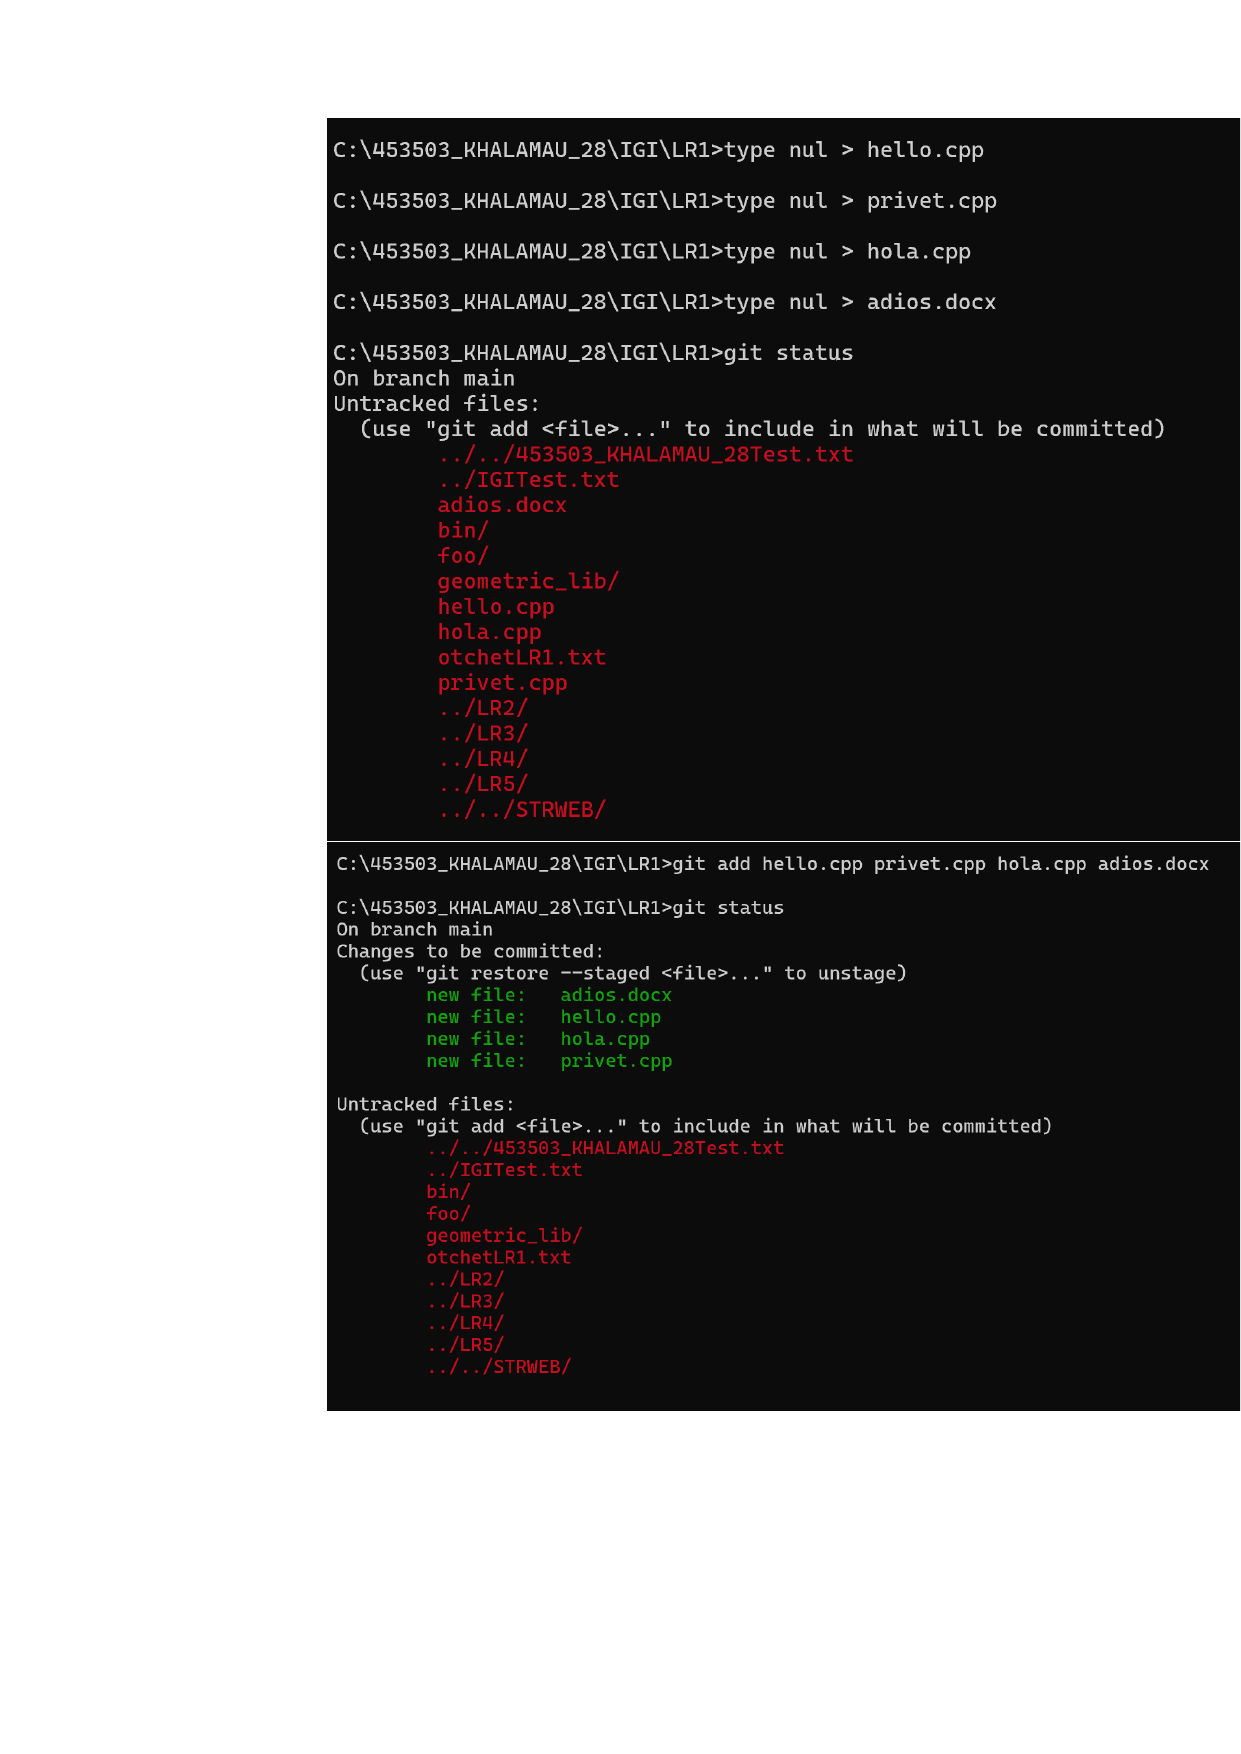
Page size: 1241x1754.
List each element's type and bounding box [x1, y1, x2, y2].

picture [327, 118, 1241, 841]
picture [327, 842, 1241, 1411]
